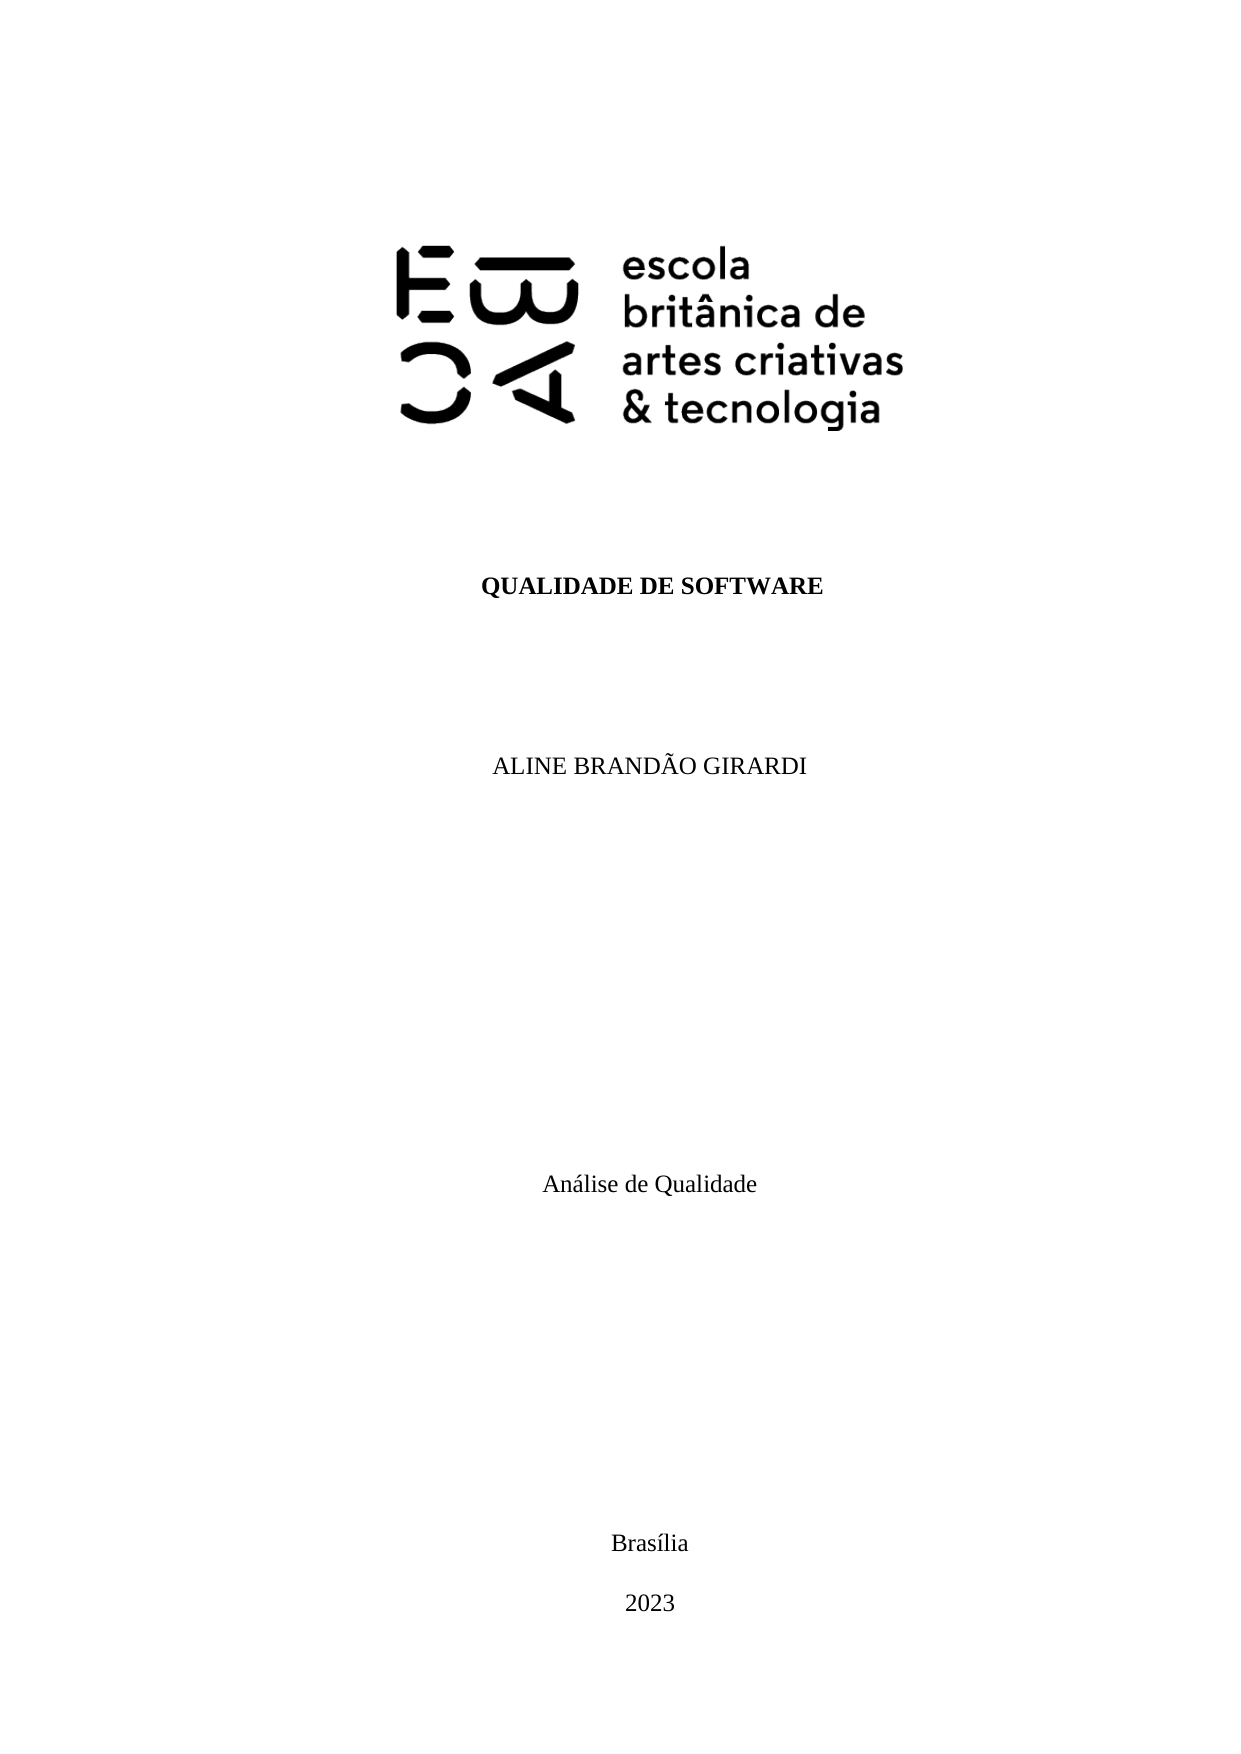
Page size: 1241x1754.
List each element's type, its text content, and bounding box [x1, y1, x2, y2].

text 2023 [177, 1588, 1122, 1617]
text QUALIDADE DE SOFTWARE [177, 571, 1122, 600]
text Brasília [177, 1528, 1122, 1557]
text Análise de Qualidade [177, 1169, 1122, 1198]
text ALINE BRANDÃO GIRARDI [177, 751, 1122, 779]
picture [396, 237, 903, 431]
